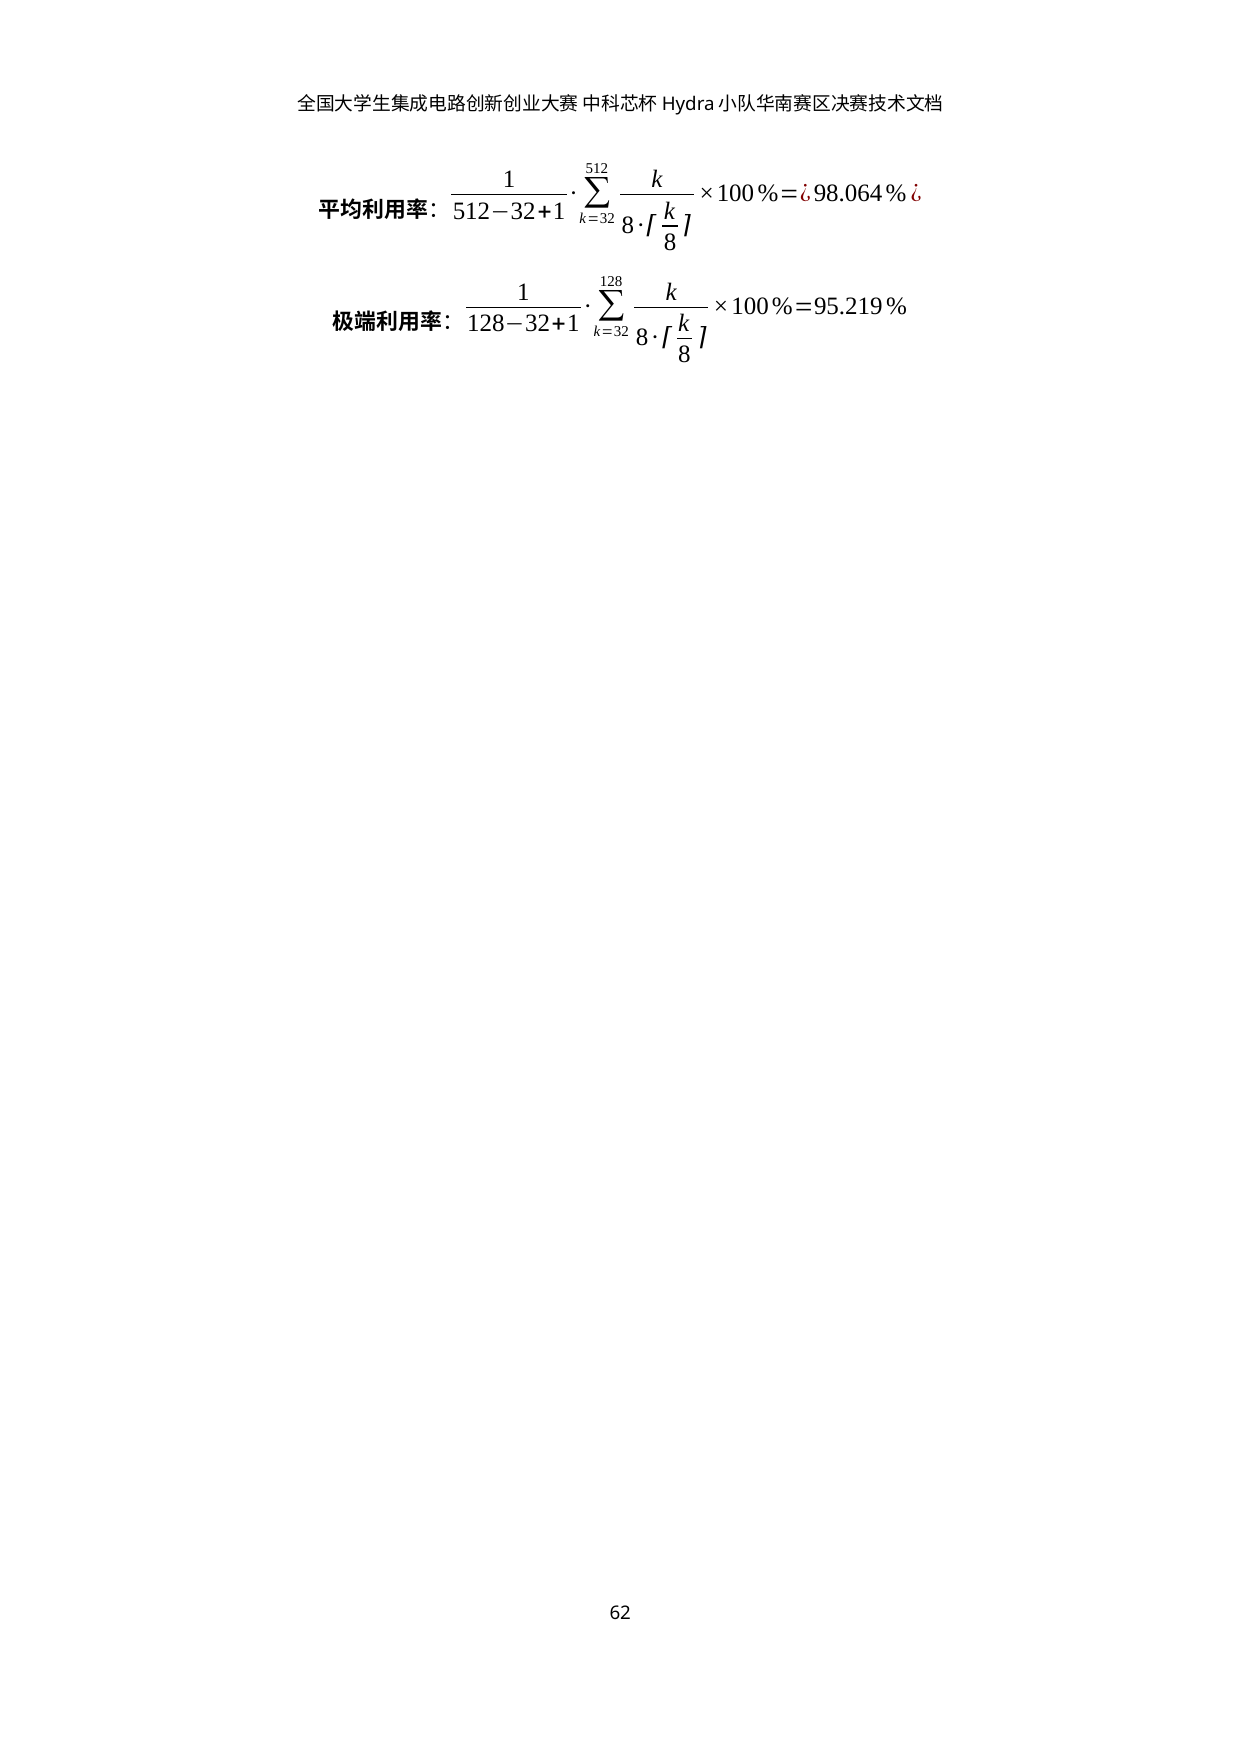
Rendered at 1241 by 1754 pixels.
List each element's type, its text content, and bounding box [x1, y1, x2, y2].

text 平均利用率： [187, 160, 1053, 255]
text 极端利用率： [187, 271, 1053, 369]
